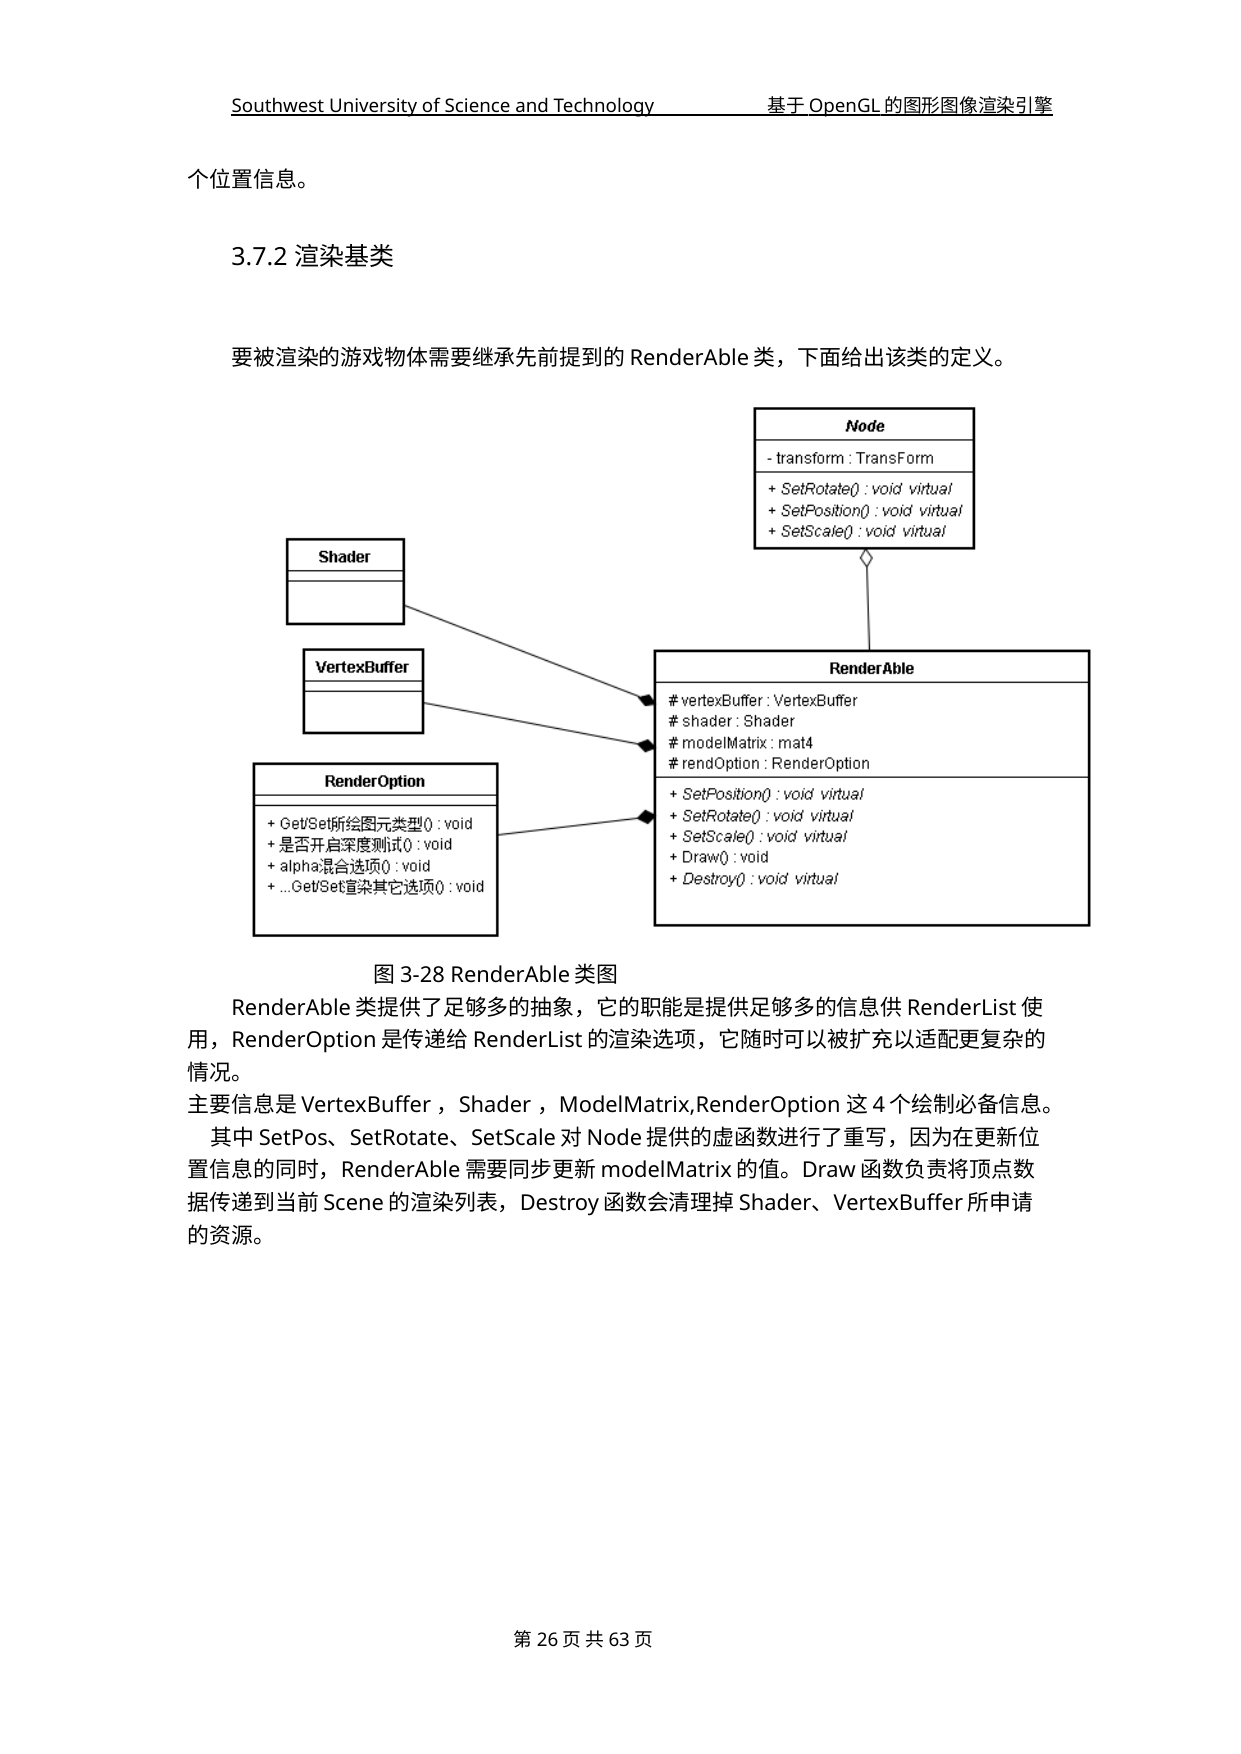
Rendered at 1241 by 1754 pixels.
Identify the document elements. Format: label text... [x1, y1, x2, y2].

subtitle 3.7.2 渲染基类 [187, 222, 1053, 287]
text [187, 162, 1053, 194]
text 主要信息是VertexBuffer ，Shader ，ModelMatrix,RenderOption 这4个绘制必备信息。 [187, 1087, 1053, 1120]
text RenderAble类提供了足够多的抽象，它的职能是提供足够多的信息供RenderList使用，RenderOption是传递给RenderList的渲染选项，它随时可以被扩充以适配更复杂的情况。 [187, 990, 1053, 1087]
text 其中SetPos、SetRotate、SetScale对Node提供的虚函数进行了重写，因为在更新位置信息的同时，RenderAble需要同步更新modelMatrix的值。Draw函数负责将顶点数据传递到当前Scene的渲染列表，Destroy函数会清理掉Shader、VertexBuffer所申请的资源。 [187, 1120, 1053, 1250]
text 要被渲染的游戏物体需要继承先前提到的RenderAble类，下面给出该类的定义。 [187, 340, 1053, 372]
text 图3-28 RenderAble类图 [187, 957, 1053, 990]
picture [231, 383, 1097, 946]
